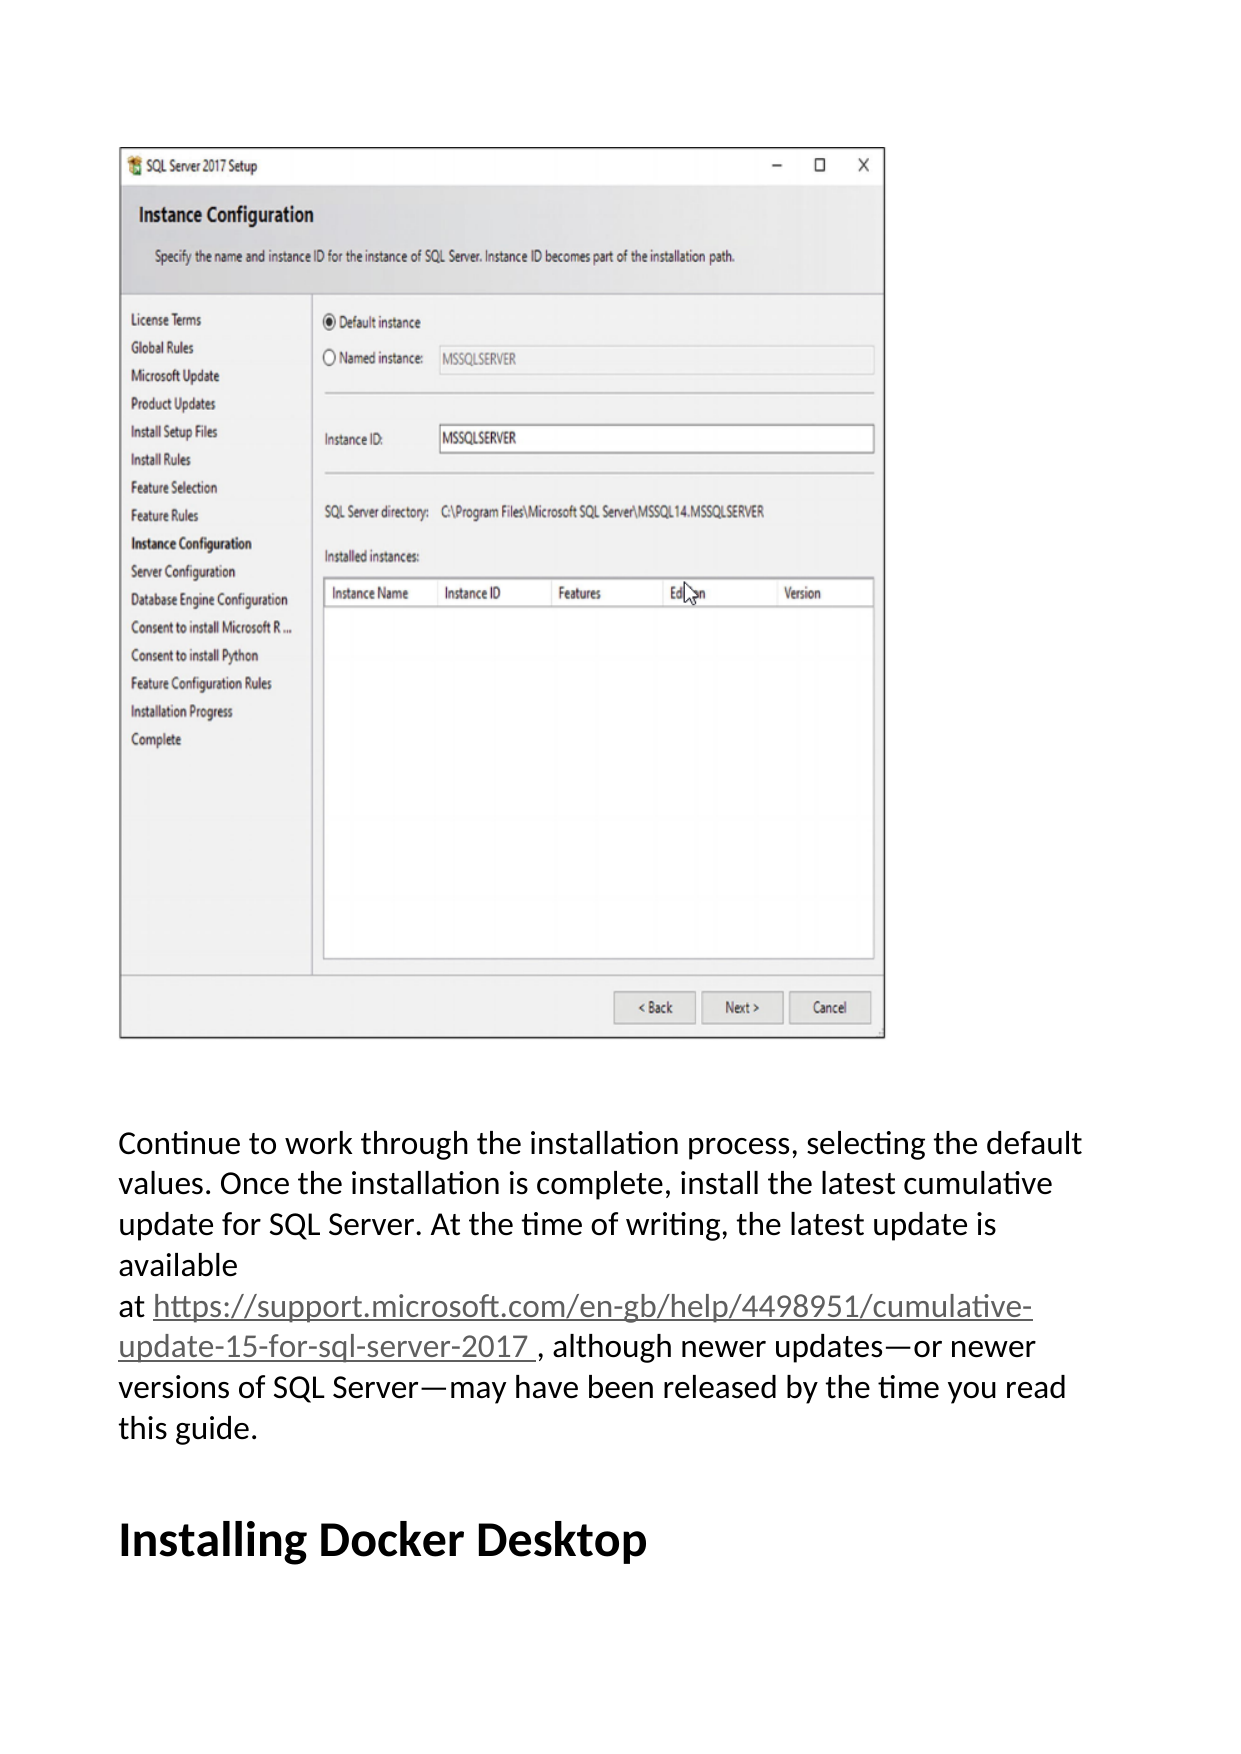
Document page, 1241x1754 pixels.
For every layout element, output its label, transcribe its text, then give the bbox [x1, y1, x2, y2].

picture [118, 147, 889, 1041]
text Installing Docker Desktop [118, 1508, 1122, 1569]
text Continue to work through the installation process, selecting the default values. Once the installation is complete, install the latest cumulative update for SQL Server. At the time of writing, the latest update is available at https://support.microsoft.com/en-gb/help/4498951/cumulative-update-15-for-sql-server-2017 , although newer updates—or newer versions of SQL Server—may have been released by the time you read this guide. [118, 1122, 1122, 1447]
